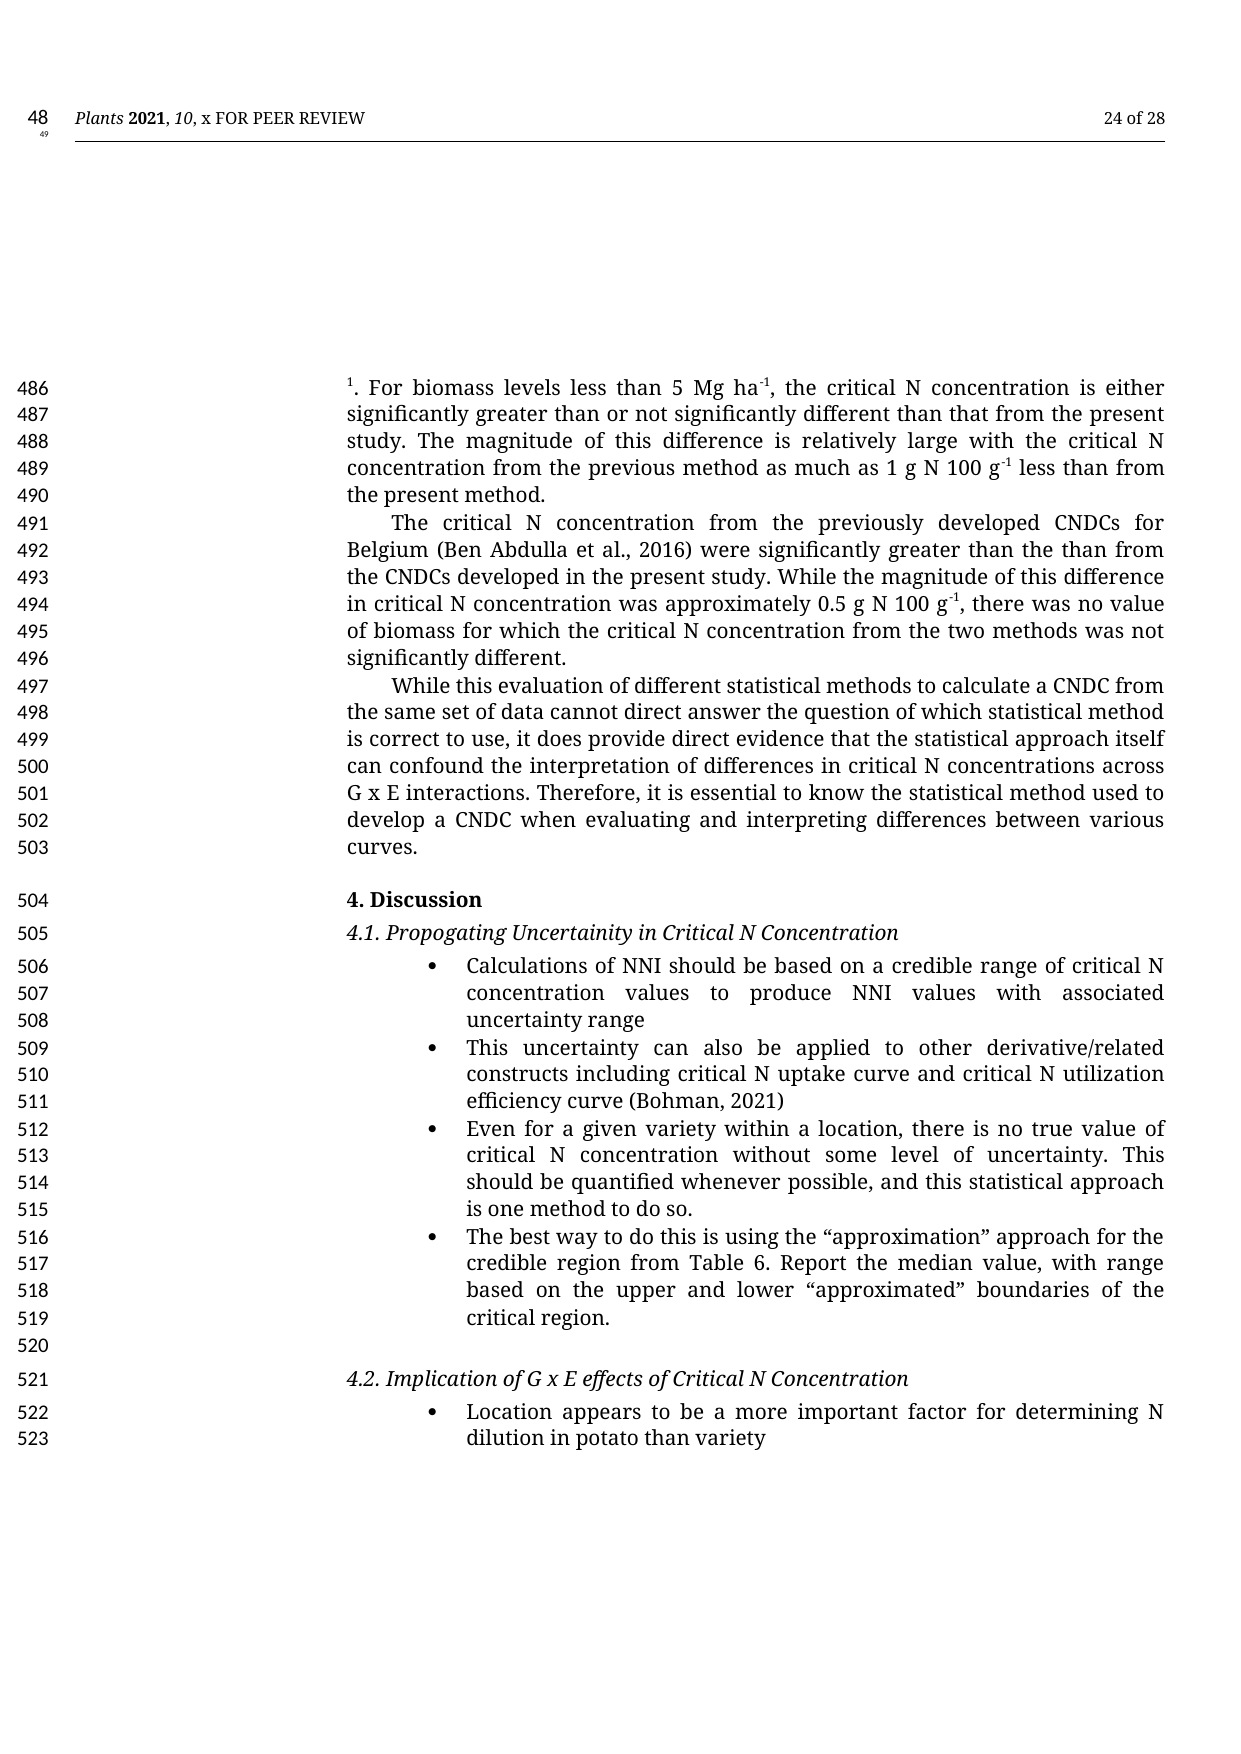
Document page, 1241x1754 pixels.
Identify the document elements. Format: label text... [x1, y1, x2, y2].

subtitle 4. Discussion [347, 886, 1165, 913]
list Location appears to be a more important factor for determining N dilution in potato than variety [428, 1398, 1165, 1452]
list The best way to do this is using the “approximation” approach for the credible region from Table 6. Report the median value, with range based on the upper and lower “approximated” boundaries of the critical region. [428, 1223, 1165, 1331]
subtitle 4.2. Implication of G x E effects of Critical N Concentration [347, 1364, 1165, 1391]
text While this evaluation of different statistical methods to calculate a CNDC from the same set of data cannot direct answer the question of which statistical method is correct to use, it does provide direct evidence that the statistical approach itself can confound the interpretation of differences in critical N concentrations across G x E interactions. Therefore, it is essential to know the statistical method used to develop a CNDC when evaluating and interpreting differences between various curves. [347, 671, 1165, 861]
list This uncertainty can also be applied to other derivative/related constructs including critical N uptake curve and critical N utilization efficiency curve (Bohman, 2021) [428, 1033, 1165, 1115]
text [347, 374, 1165, 509]
list Even for a given variety within a location, there is no true value of critical N concentration without some level of uncertainty. This should be quantified whenever possible, and this statistical approach is one method to do so. [428, 1115, 1165, 1223]
text The critical N concentration from the previously developed CNDCs for Belgium (Ben Abdulla et al., 2016) were significantly greater than the than from the CNDCs developed in the present study. While the magnitude of this difference in critical N concentration was approximately 0.5 g N 100 g-1, there was no value of biomass for which the critical N concentration from the two methods was not significantly different. [347, 509, 1165, 671]
subtitle 4.1. Propogating Uncertainity in Critical N Concentration [347, 919, 1165, 946]
list Calculations of NNI should be based on a credible range of critical N concentration values to produce NNI values with associated uncertainty range [428, 952, 1165, 1033]
